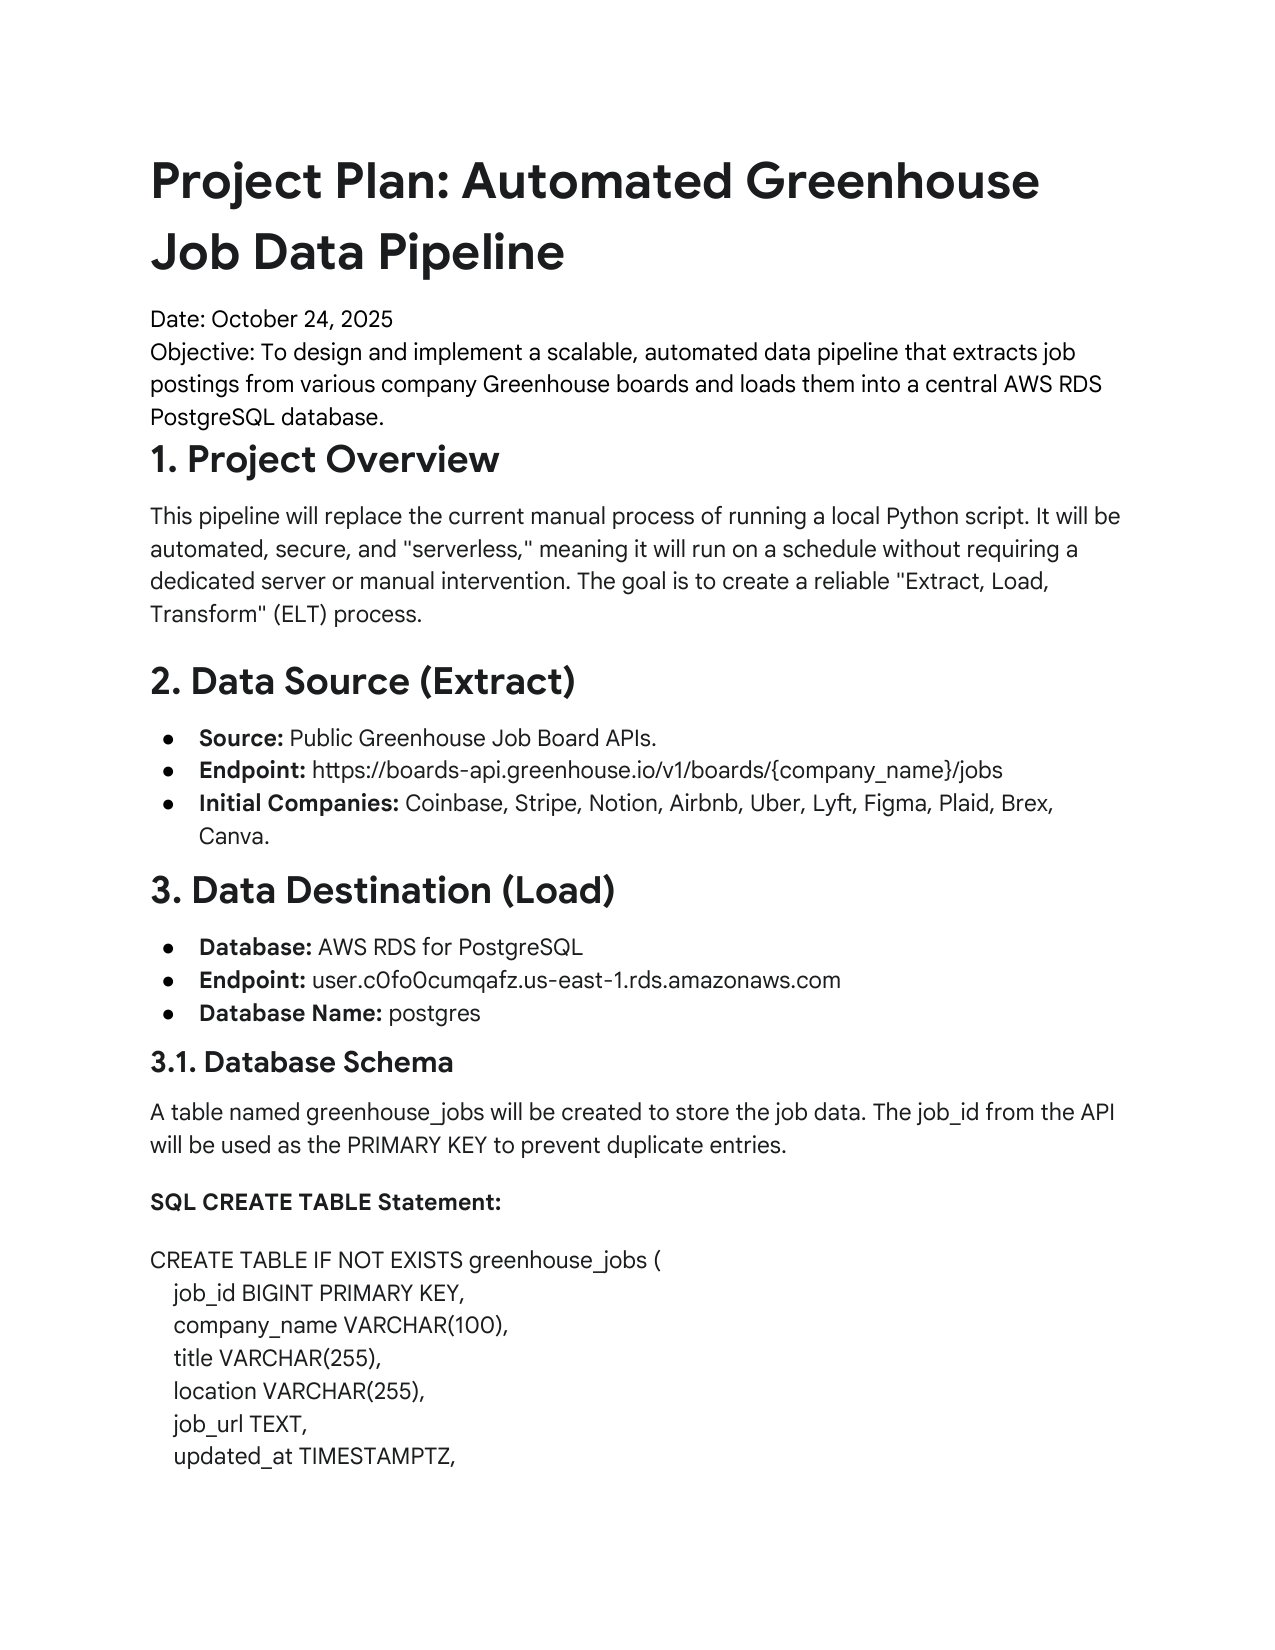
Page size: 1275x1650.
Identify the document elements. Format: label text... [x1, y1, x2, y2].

subtitle 2. Data Source (Extract) [150, 658, 1125, 705]
list Database Name: postgres [161, 999, 1125, 1027]
text SQL CREATE TABLE Statement: [150, 1188, 1125, 1217]
list Source: Public Greenhouse Job Board APIs. [161, 724, 1125, 753]
list Initial Companies: Coinbase, Stripe, Notion, Airbnb, Uber, Lyft, Figma, Plaid, Brex, Canva. [161, 789, 1125, 851]
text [150, 1246, 1125, 1471]
list Endpoint: https://boards-api.greenhouse.io/v1/boards/{company_name}/jobs [161, 757, 1125, 785]
subtitle 1. Project Overview [150, 436, 1125, 483]
list Endpoint: user.c0fo0cumqafz.us-east-1.rds.amazonaws.com [161, 966, 1125, 995]
text A table named greenhouse_jobs will be created to store the job data. The job_id from the API will be used as the PRIMARY KEY to prevent duplicate entries. [150, 1098, 1125, 1159]
subtitle Project Plan: Automated Greenhouse Job Data Pipeline [150, 150, 1125, 284]
text This pipeline will replace the current manual process of running a local Python script. It will be automated, secure, and "serverless," meaning it will run on a schedule without requiring a dedicated server or manual intervention. The goal is to create a reliable "Extract, Load, Transform" (ELT) process. [150, 502, 1125, 629]
text Objective: To design and implement a scalable, automated data pipeline that extracts job postings from various company Greenhouse boards and loads them into a central AWS RDS PostgreSQL database. [150, 338, 1125, 432]
subtitle 3. Data Destination (Load) [150, 867, 1125, 914]
text Date: October 24, 2025 [150, 305, 1125, 334]
subtitle 3.1. Database Schema [150, 1044, 1125, 1081]
list Database: AWS RDS for PostgreSQL [161, 933, 1125, 962]
